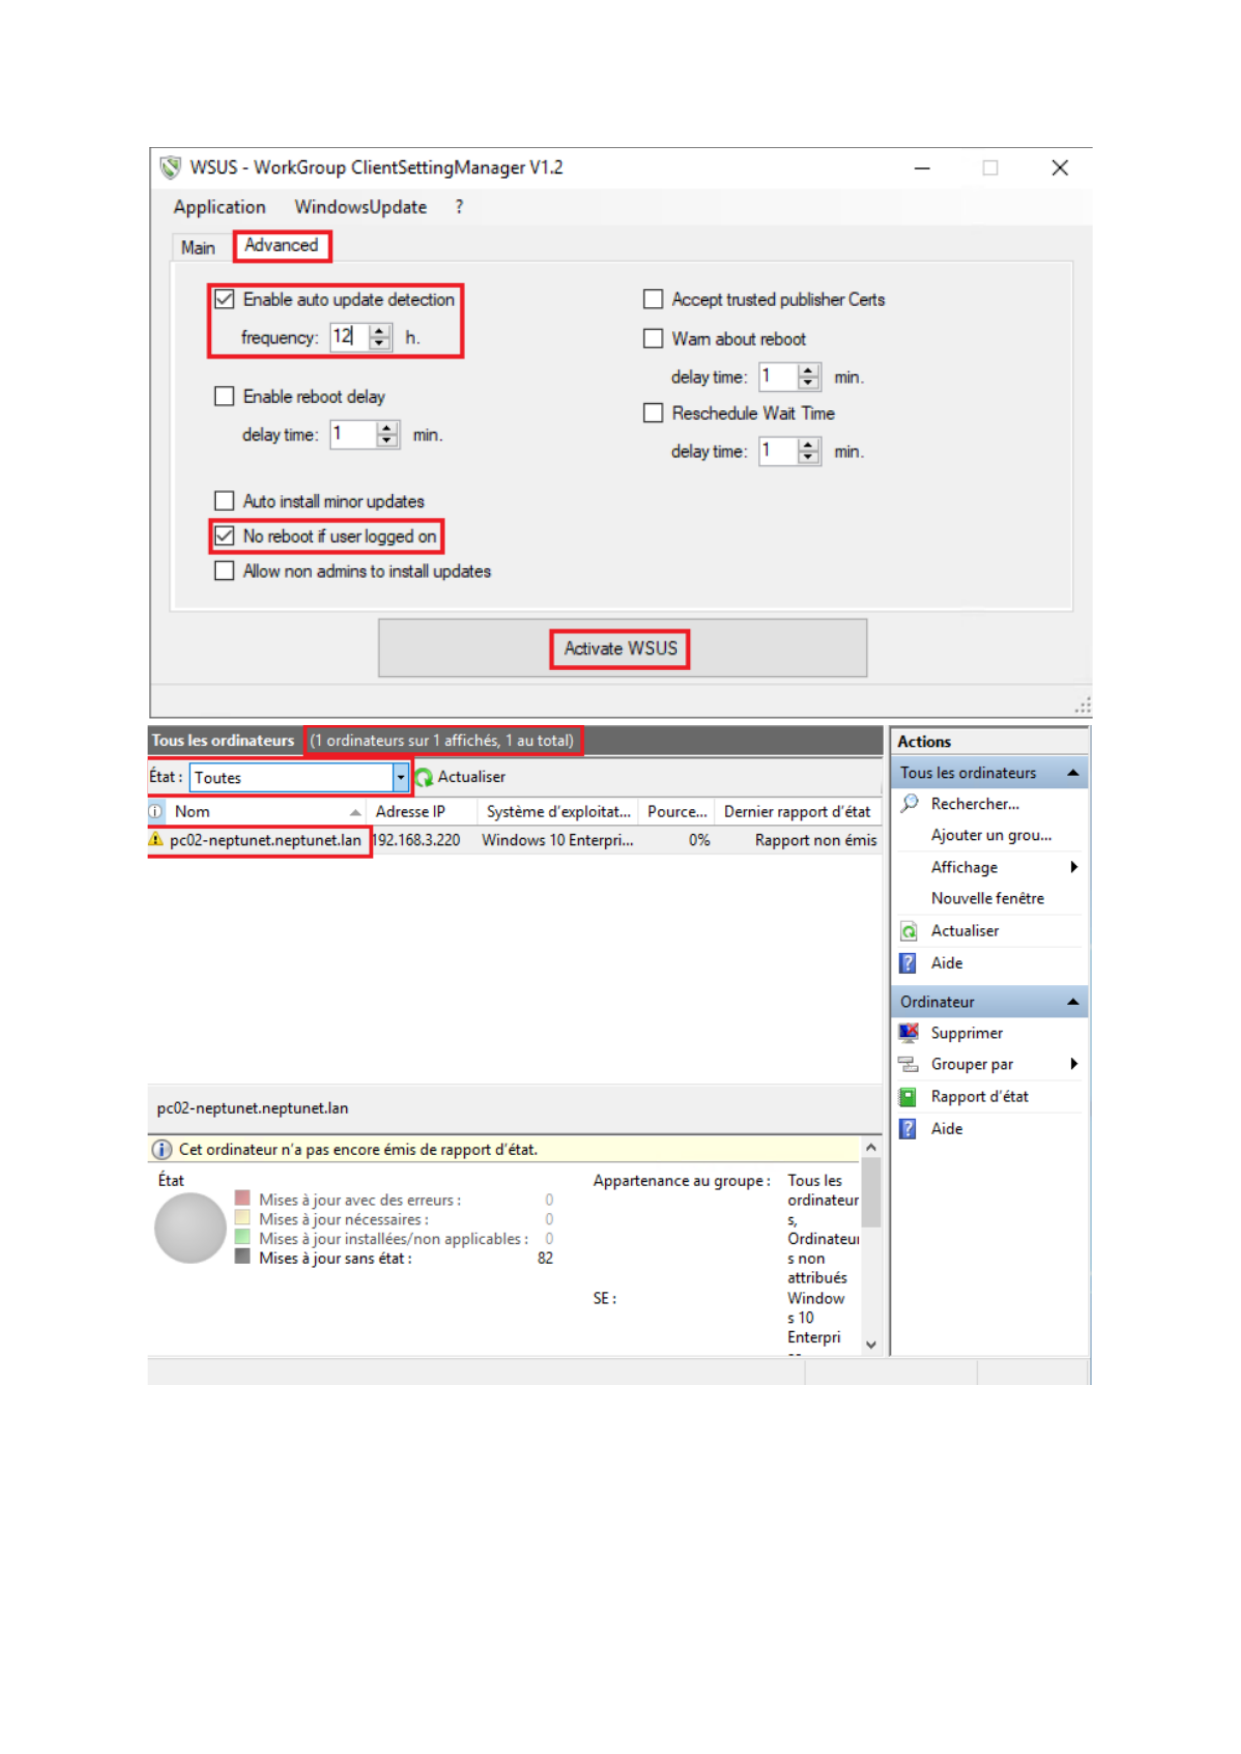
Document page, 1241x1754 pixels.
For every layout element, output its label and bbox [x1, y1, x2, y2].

picture [147, 147, 1093, 721]
picture [147, 722, 1092, 1385]
